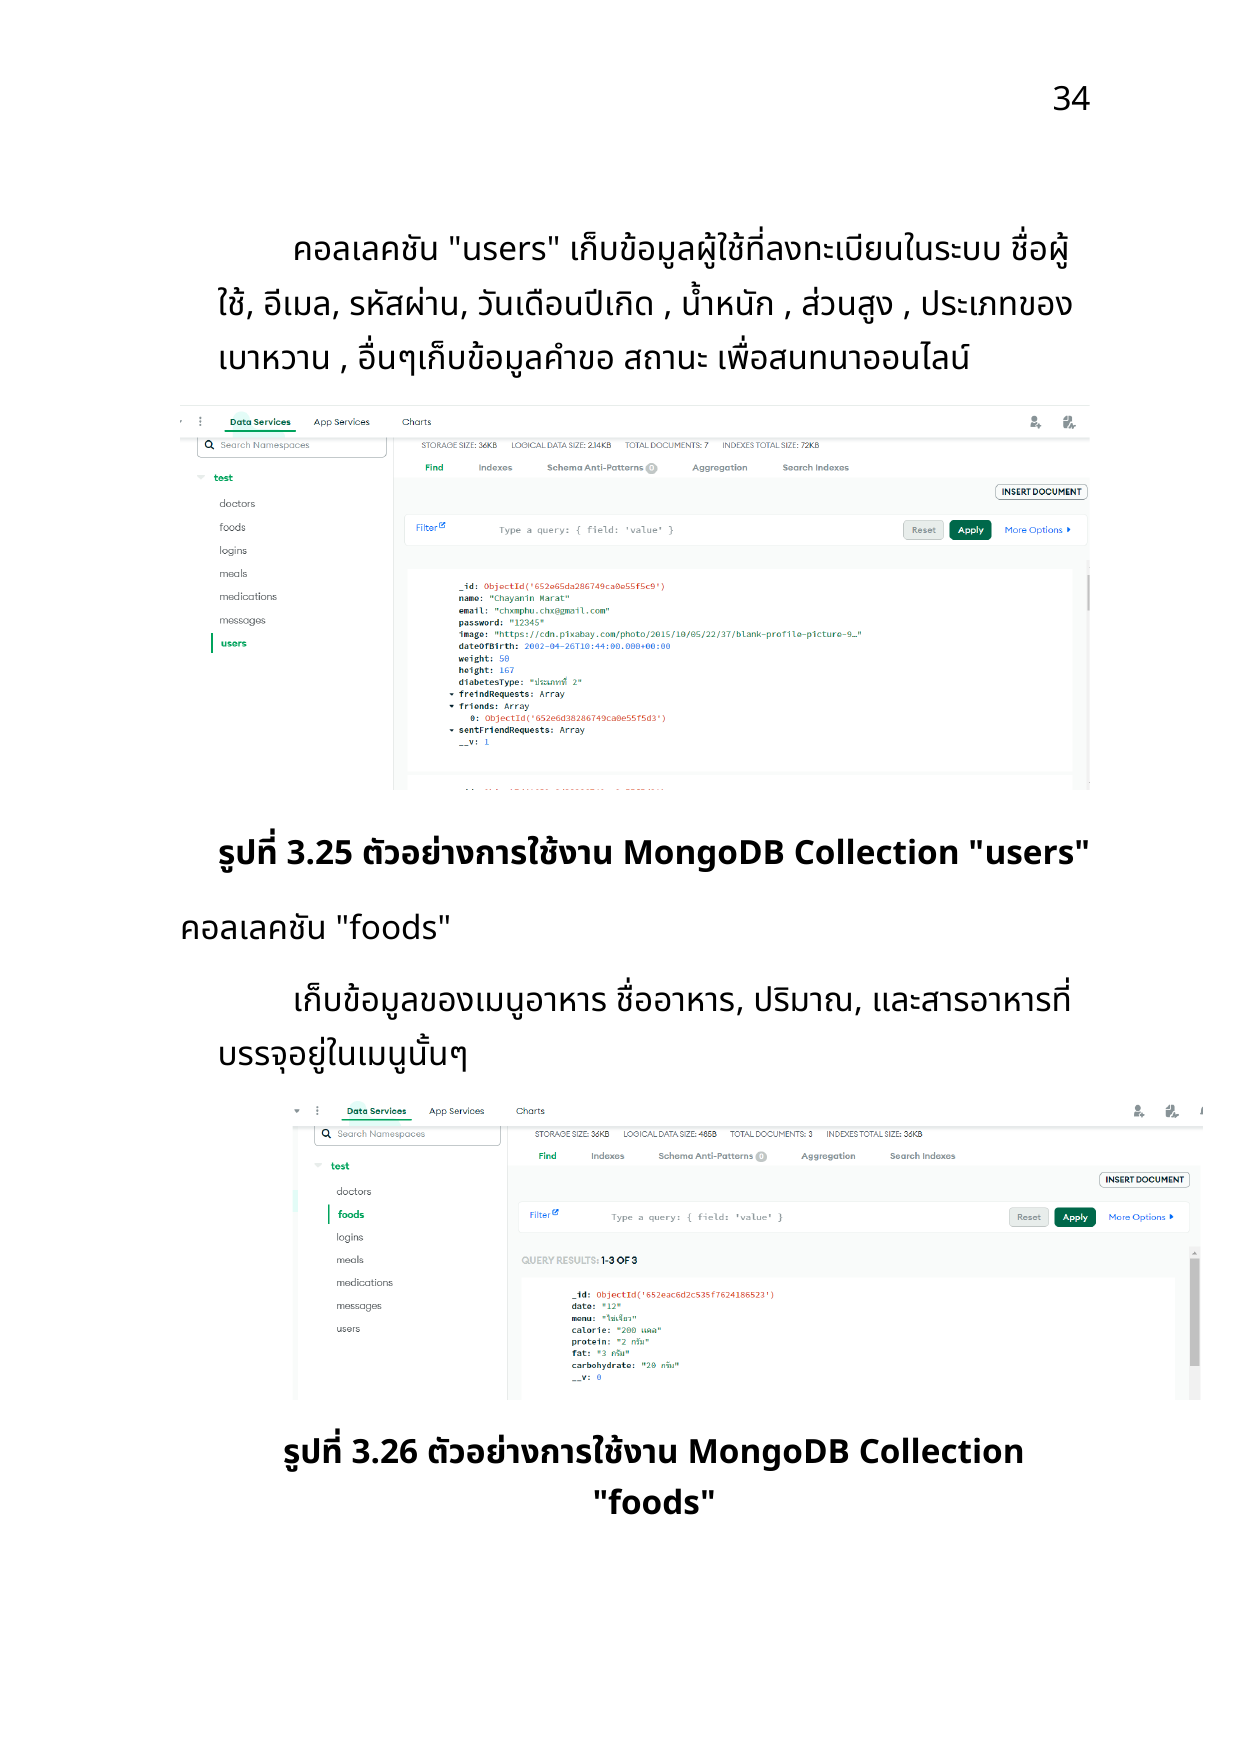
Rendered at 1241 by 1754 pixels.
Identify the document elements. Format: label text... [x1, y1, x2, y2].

text รูปที่ 3.26 ตัวอย่างการใช้งาน MongoDB Collection "foods" [217, 1428, 1090, 1524]
picture [180, 405, 1090, 800]
picture [292, 1101, 1203, 1400]
text คอลเลคชัน "users" เก็บข้อมูลผู้ใช้ที่ลงทะเบียนในระบบ ชื่อผู้ใช้, อีเมล, รหัสผ่าน, วันเดือนปีเกิด , น้ำหนัก , ส่วนสูง , ประเภทของเบาหวาน , อื่นๆเก็บข้อมูลคำขอ สถานะ เพื่อสนทนาออนไลน์ [217, 225, 1090, 385]
text คอลเลคชัน "foods" [180, 904, 1090, 955]
text รูปที่ 3.25 ตัวอย่างการใช้งาน MongoDB Collection "users" [217, 828, 1090, 879]
text เก็บข้อมูลของเมนูอาหาร ชื่ออาหาร, ปริมาณ, และสารอาหารที่บรรจุอยู่ในเมนูนั้นๆ [217, 975, 1090, 1080]
